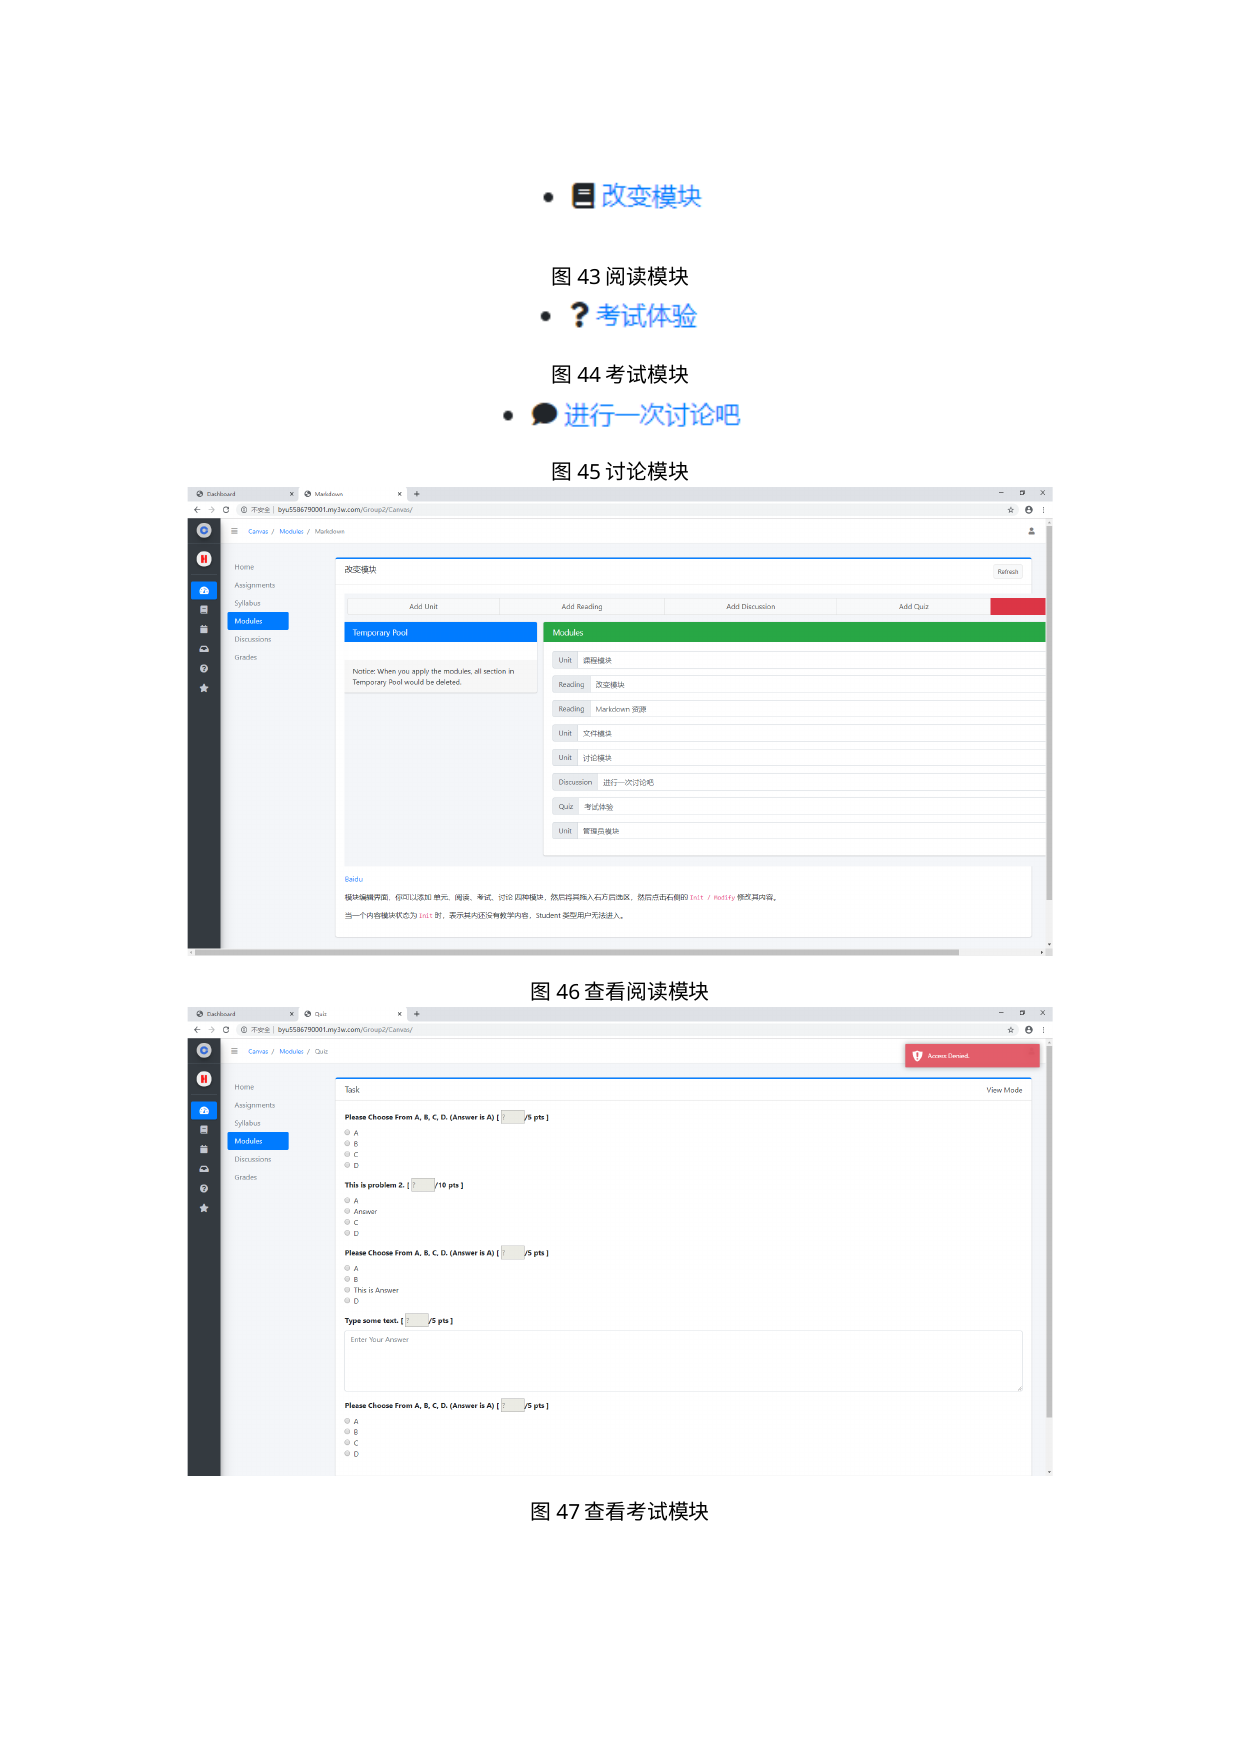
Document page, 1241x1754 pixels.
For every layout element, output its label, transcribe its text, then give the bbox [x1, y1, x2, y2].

picture [488, 389, 753, 438]
picture [187, 487, 1053, 956]
picture [527, 292, 713, 342]
text 图 45 讨论模块 [187, 454, 1053, 487]
text 图 46 查看阅读模块 [187, 974, 1053, 1007]
picture [522, 162, 718, 231]
text 图 43 阅读模块 [187, 259, 1053, 292]
text 图 44 考试模块 [187, 357, 1053, 389]
text 图 47 查看考试模块 [187, 1494, 1053, 1527]
picture [187, 1007, 1053, 1476]
